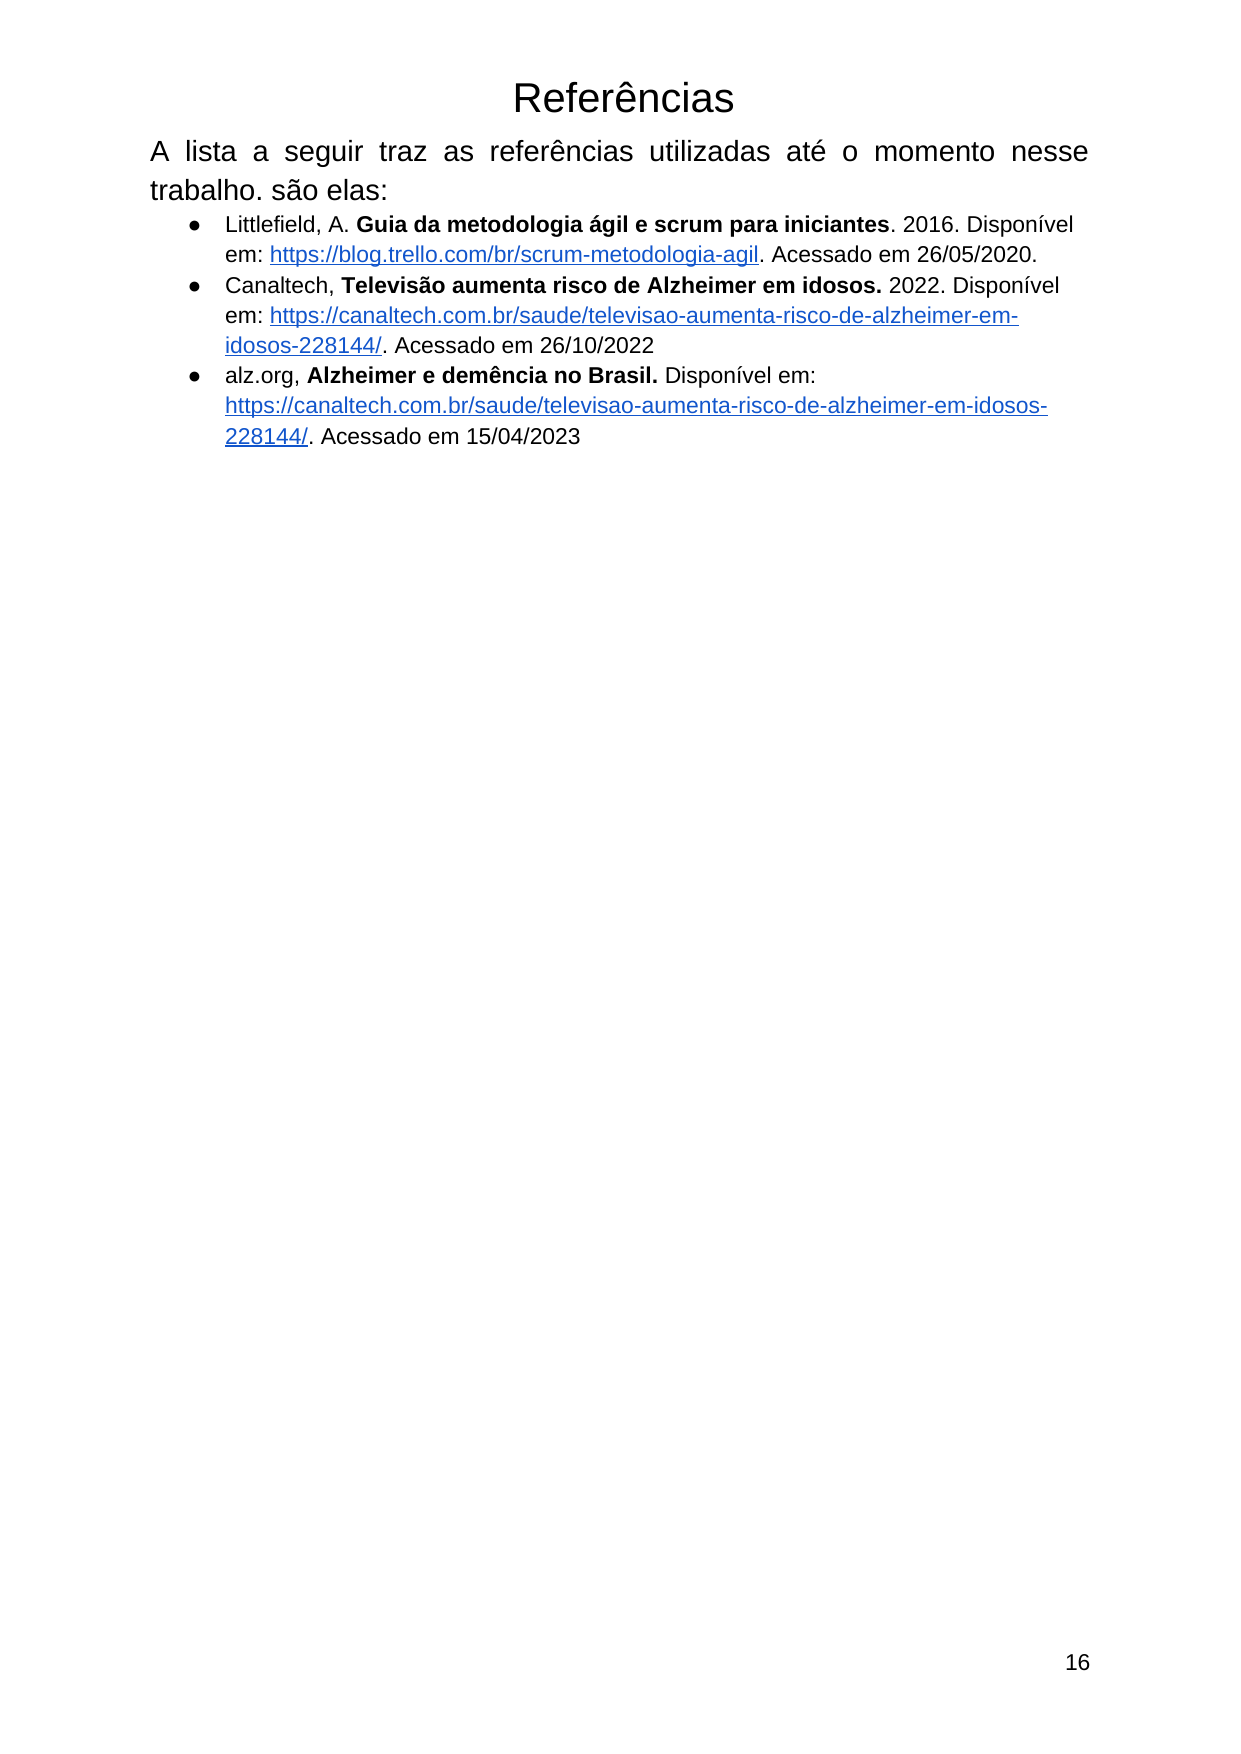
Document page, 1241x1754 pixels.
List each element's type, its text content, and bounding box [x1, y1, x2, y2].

list alz.org, Alzheimer e demência no Brasil. Disponível em: https://canaltech.com.br/saude/televisao-aumenta-risco-de-alzheimer-em-idosos-228144/. Acessado em 15/04/2023 [187, 362, 1090, 449]
list Canaltech, Televisão aumenta risco de Alzheimer em idosos. 2022. Disponível em: https://canaltech.com.br/saude/televisao-aumenta-risco-de-alzheimer-em-idosos-228144/. Acessado em 26/10/2022 [187, 272, 1090, 358]
text A lista a seguir traz as referências utilizadas até o momento nesse trabalho. são elas: [150, 134, 1090, 206]
subtitle Referências [157, 74, 1090, 122]
list Littlefield, A. Guia da metodologia ágil e scrum para iniciantes. 2016. Disponível em: https://blog.trello.com/br/scrum-metodologia-agil. Acessado em 26/05/2020. [187, 211, 1090, 268]
